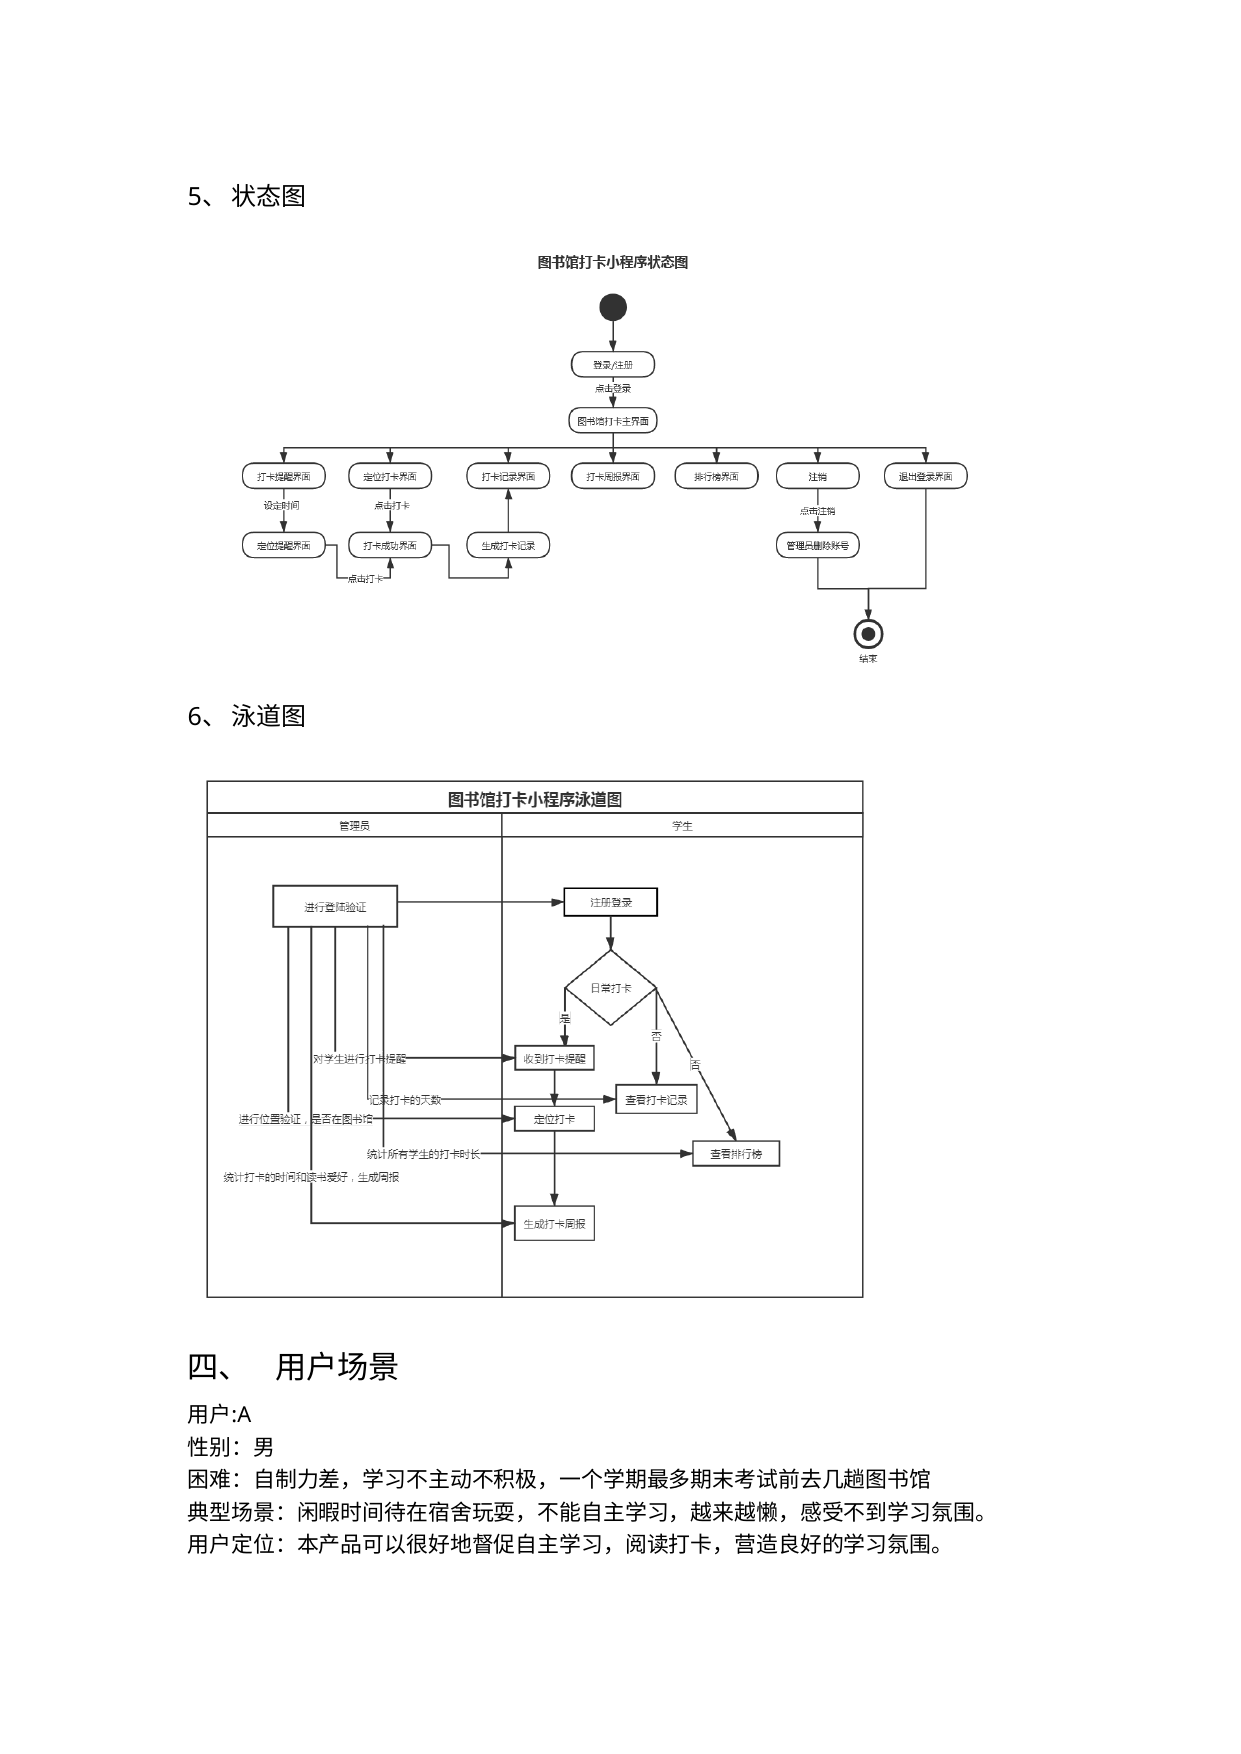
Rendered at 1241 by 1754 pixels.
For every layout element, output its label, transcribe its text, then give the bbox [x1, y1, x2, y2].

text 典型场景：闲暇时间待在宿舍玩耍，不能自主学习，越来越懒，感受不到学习氛围。 [187, 1494, 1053, 1527]
list 泳道图 [187, 682, 1053, 747]
text 性别：男 [187, 1429, 1053, 1462]
text 用户定位：本产品可以很好地督促自主学习，阅读打卡，营造良好的学习氛围。 [187, 1527, 1053, 1559]
list 状态图 [187, 162, 1053, 227]
text 用户:A [187, 1397, 1053, 1429]
text 困难：自制力差，学习不主动不积极，一个学期最多期末考试前去几趟图书馆 [187, 1462, 1053, 1494]
picture [187, 761, 882, 1317]
picture [225, 227, 984, 674]
list 用户场景 [187, 1332, 1053, 1397]
